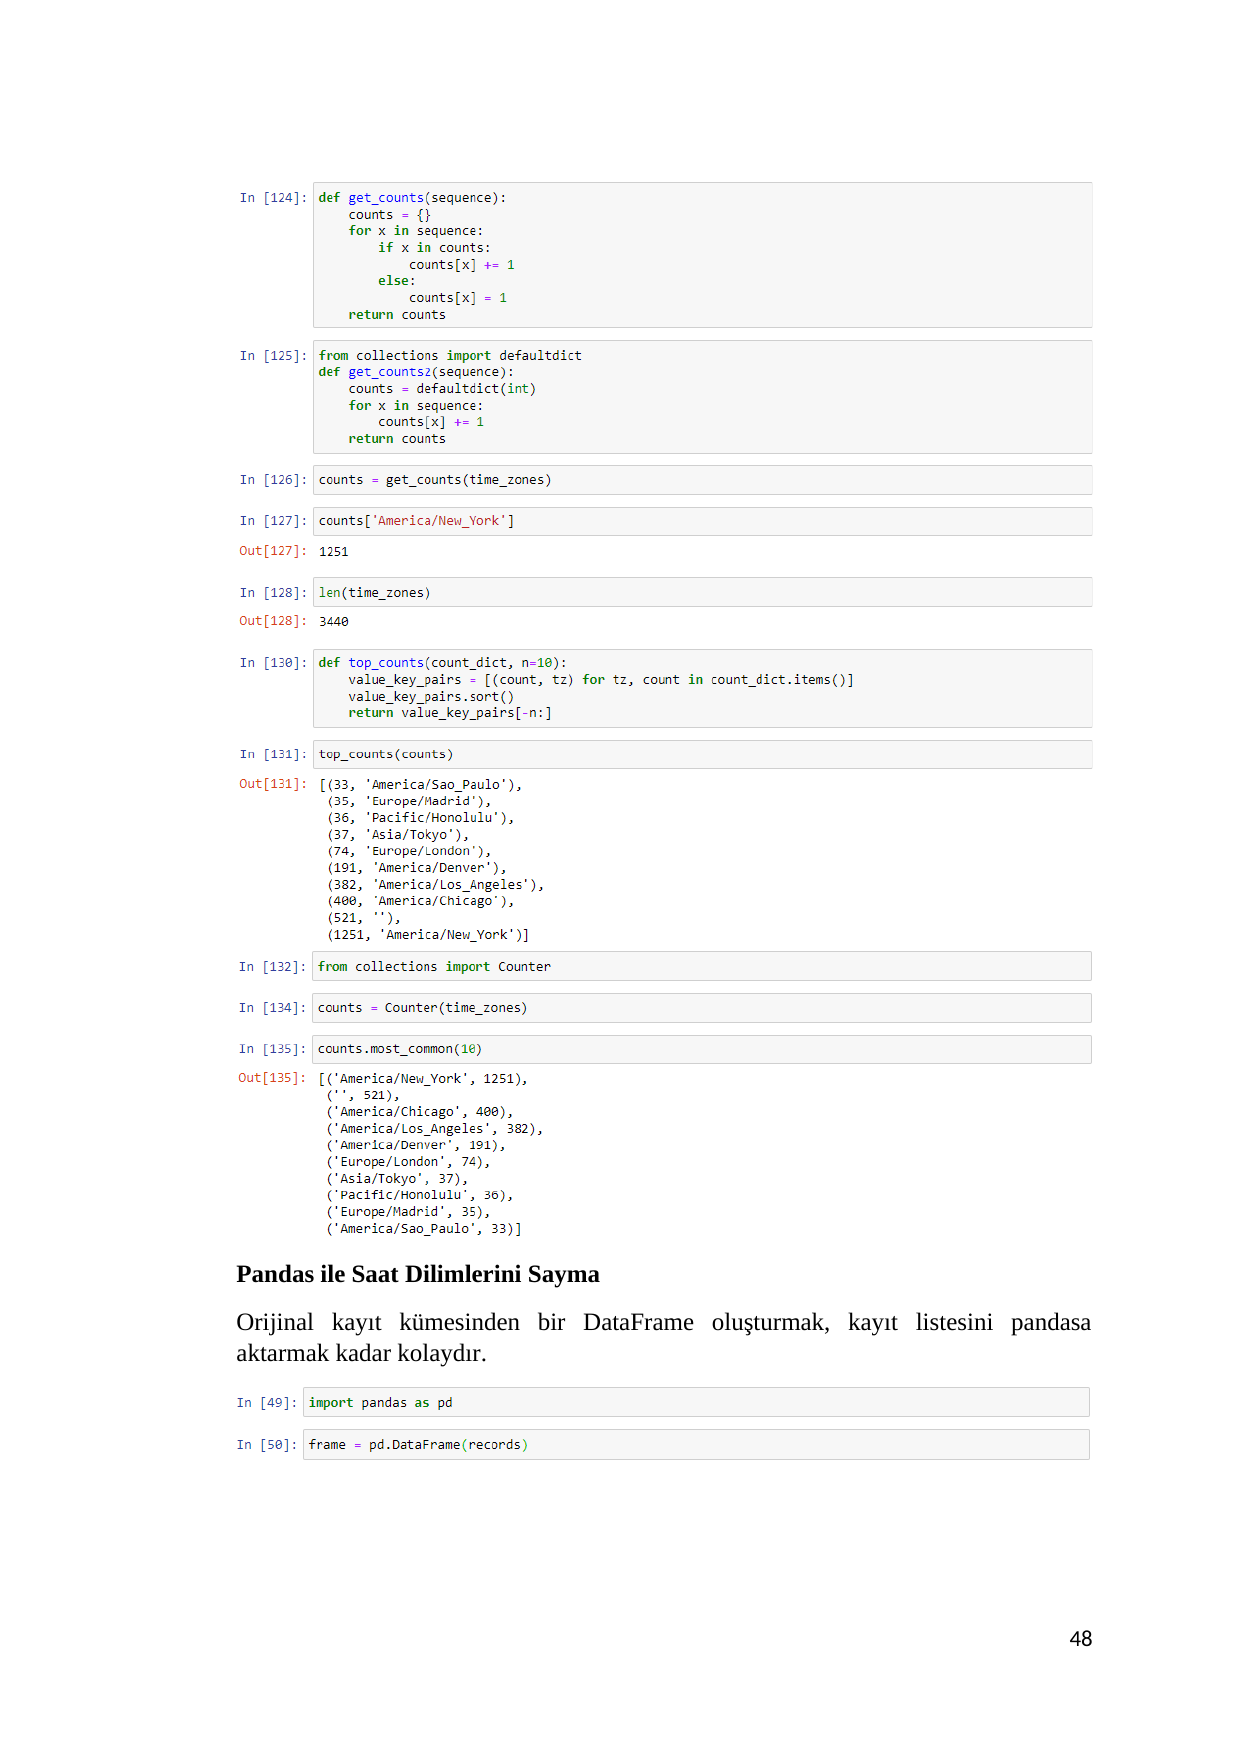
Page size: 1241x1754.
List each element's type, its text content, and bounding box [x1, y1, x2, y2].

text Orijinal kayıt kümesinden bir DataFrame oluşturmak, kayıt listesini pandasa aktarmak kadar kolaydır. [236, 1307, 1092, 1367]
picture [236, 946, 1093, 1241]
picture [236, 1385, 1091, 1464]
picture [236, 177, 1093, 945]
text Pandas ile Saat Dilimlerini Sayma [236, 1259, 1092, 1288]
